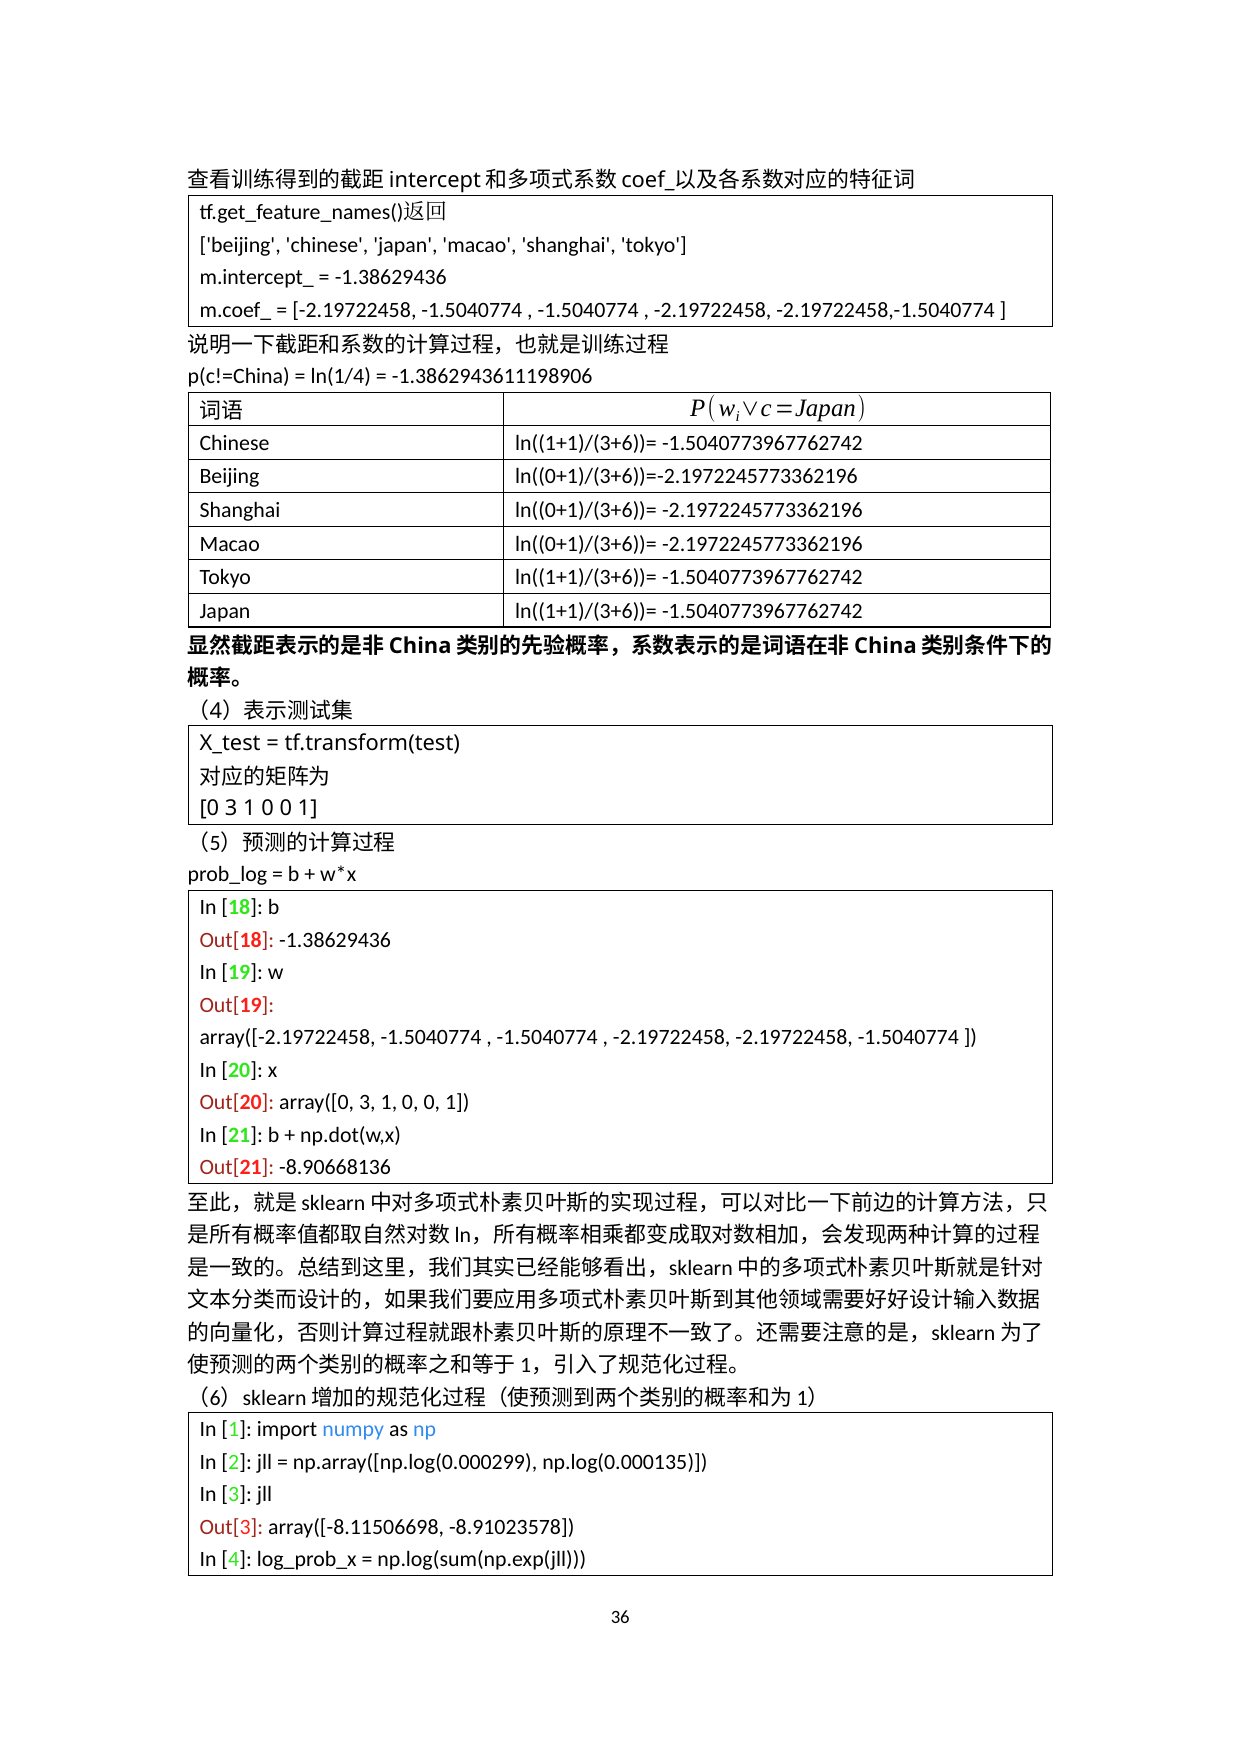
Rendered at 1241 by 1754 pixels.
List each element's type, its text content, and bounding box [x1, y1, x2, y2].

text （6）sklearn增加的规范化过程（使预测到两个类别的概率和为1） [187, 1379, 1053, 1412]
text 至此，就是sklearn中对多项式朴素贝叶斯的实现过程，可以对比一下前边的计算方法，只是所有概率值都取自然对数ln，所有概率相乘都变成取对数相加，会发现两种计算的过程是一致的。总结到这里，我们其实已经能够看出，sklearn中的多项式朴素贝叶斯就是针对文本分类而设计的，如果我们要应用多项式朴素贝叶斯到其他领域需要好好设计输入数据的向量化，否则计算过程就跟朴素贝叶斯的原理不一致了。还需要注意的是，sklearn为了使预测的两个类别的概率之和等于1，引入了规范化过程。 [187, 1184, 1053, 1379]
table_cell ln((0+1)/(3+6))=-2.1972245773362196 [504, 460, 1050, 492]
text （5）预测的计算过程 [187, 825, 1053, 857]
text 说明一下截距和系数的计算过程，也就是训练过程 [187, 327, 1053, 359]
table_header tf.get_feature_names()返回 ['beijing', 'chinese', 'japan', 'macao', 'shanghai', 'tokyo'] m.intercept_ = -1.38629436 m.coef_ = [-2.19722458, -1.5040774 , -1.5040774 , -2.19722458, -2.19722458,-1.5040774 ] [189, 196, 1052, 326]
table_cell Beijing [189, 460, 503, 492]
table_cell Japan [189, 594, 503, 626]
table_cell ln((1+1)/(3+6))= -1.5040773967762742 [504, 594, 1050, 626]
text 显然截距表示的是非China类别的先验概率，系数表示的是词语在非China类别条件下的概率。 [187, 627, 1053, 692]
table_cell ln((0+1)/(3+6))= -2.1972245773362196 [504, 527, 1050, 559]
table_cell Tokyo [189, 560, 503, 593]
table_cell ln((1+1)/(3+6))= -1.5040773967762742 [504, 426, 1050, 459]
text prob_log = b + w*x [187, 857, 1053, 889]
text p(c!=China) = ln(1/4) = -1.3862943611198906 [187, 359, 1053, 392]
table_cell Shanghai [189, 493, 503, 526]
text （4）表示测试集 [187, 692, 1053, 725]
table_header 词语 [189, 393, 503, 425]
table_header X_test = tf.transform(test) 对应的矩阵为 [0 3 1 0 0 1] [189, 726, 1052, 823]
table_cell ln((0+1)/(3+6))= -2.1972245773362196 [504, 493, 1050, 526]
text 查看训练得到的截距intercept和多项式系数coef_以及各系数对应的特征词 [187, 162, 1053, 194]
table_cell Chinese [189, 426, 503, 459]
table_header [504, 393, 1050, 425]
table_cell ln((1+1)/(3+6))= -1.5040773967762742 [504, 560, 1050, 593]
table_header In [18]: b Out[18]: -1.38629436 In [19]: w Out[19]: array([-2.19722458, -1.5040774 , -1.5040774 , -2.19722458, -2.19722458, -1.5040774 ]) In [20]: x Out[20]: array([0, 3, 1, 0, 0, 1]) In [21]: b + np.dot(w,x) Out[21]: -8.90668136 [189, 891, 1052, 1183]
table_cell Macao [189, 527, 503, 559]
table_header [189, 1413, 1052, 1575]
